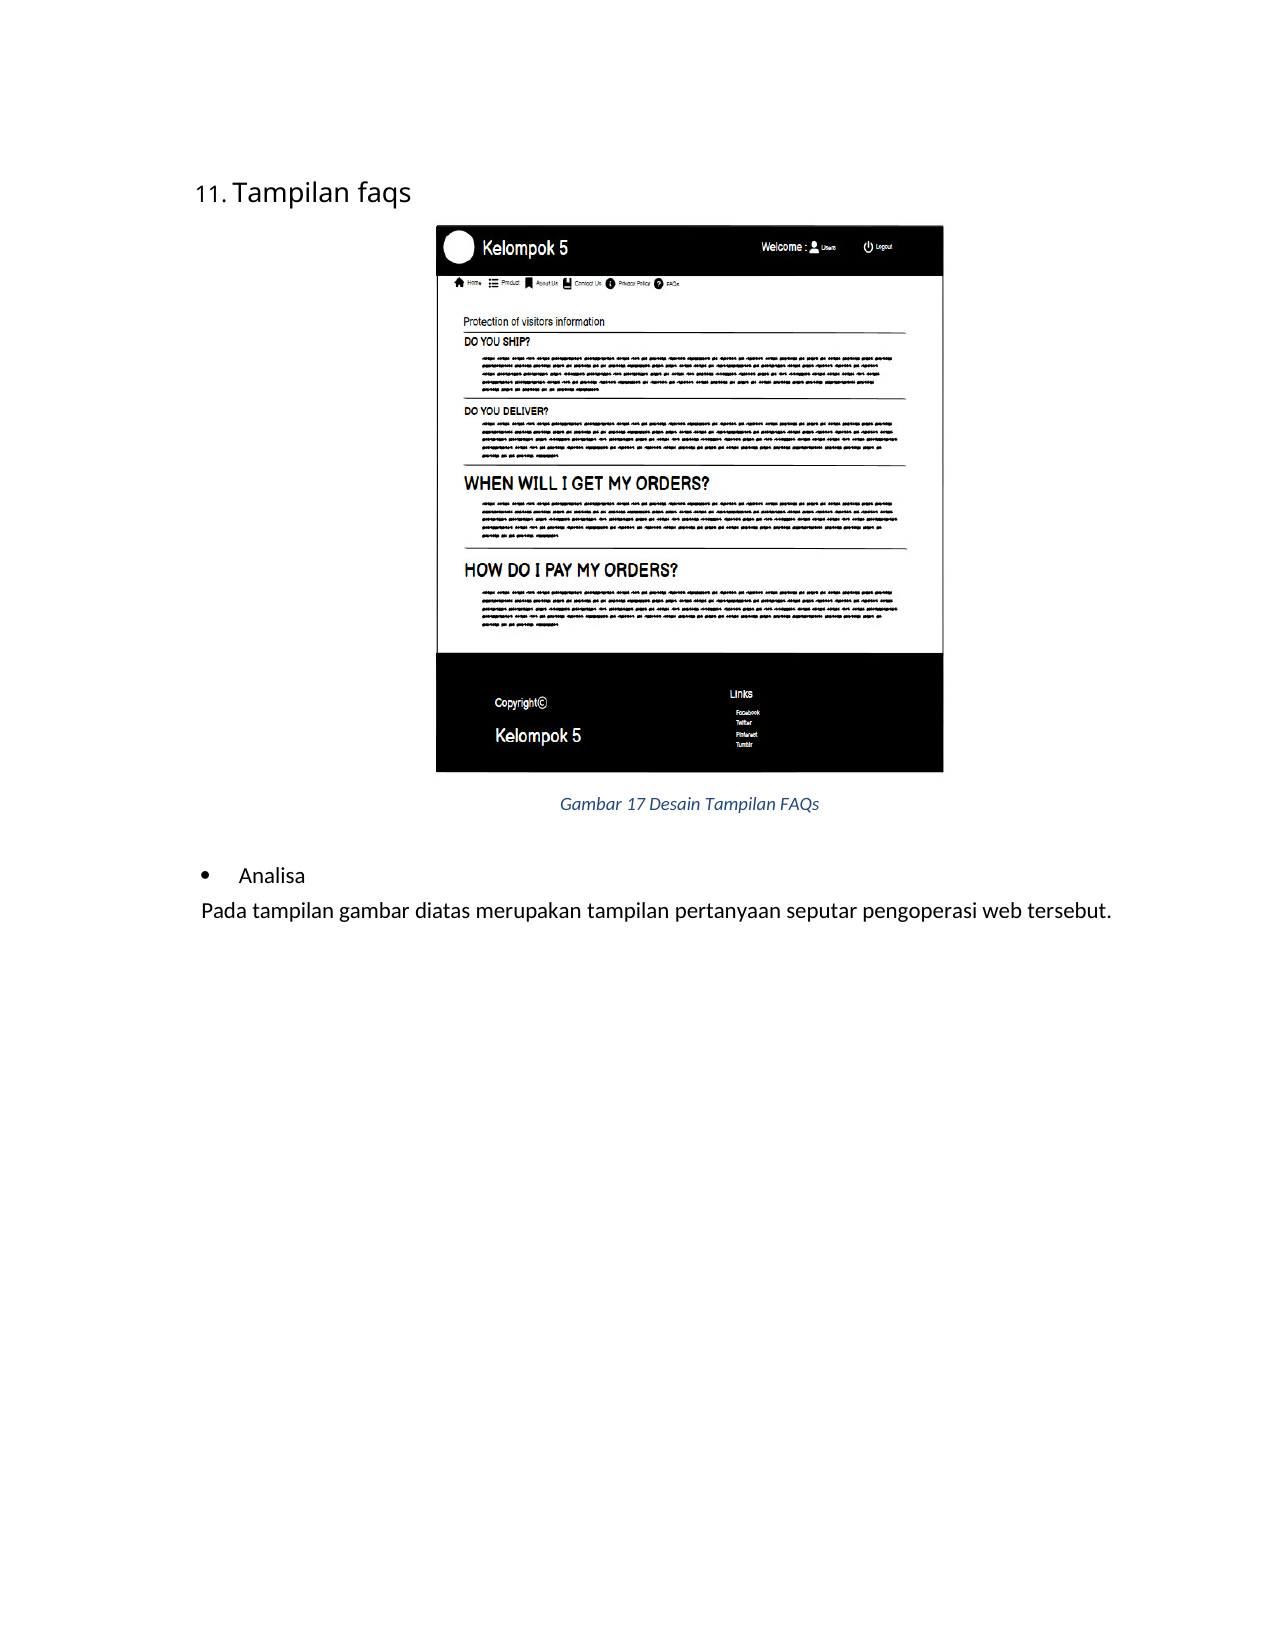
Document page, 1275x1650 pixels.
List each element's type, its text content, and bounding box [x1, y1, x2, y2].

text Gambar 17 Desain Tampilan FAQs [129, 792, 1250, 815]
text Pada tampilan gambar diatas merupakan tampilan pertanyaan seputar pengoperasi web tersebut. [201, 896, 1250, 924]
list Analisa [201, 861, 1250, 889]
picture [425, 210, 954, 792]
subtitle Tampilan faqs [194, 174, 1250, 211]
